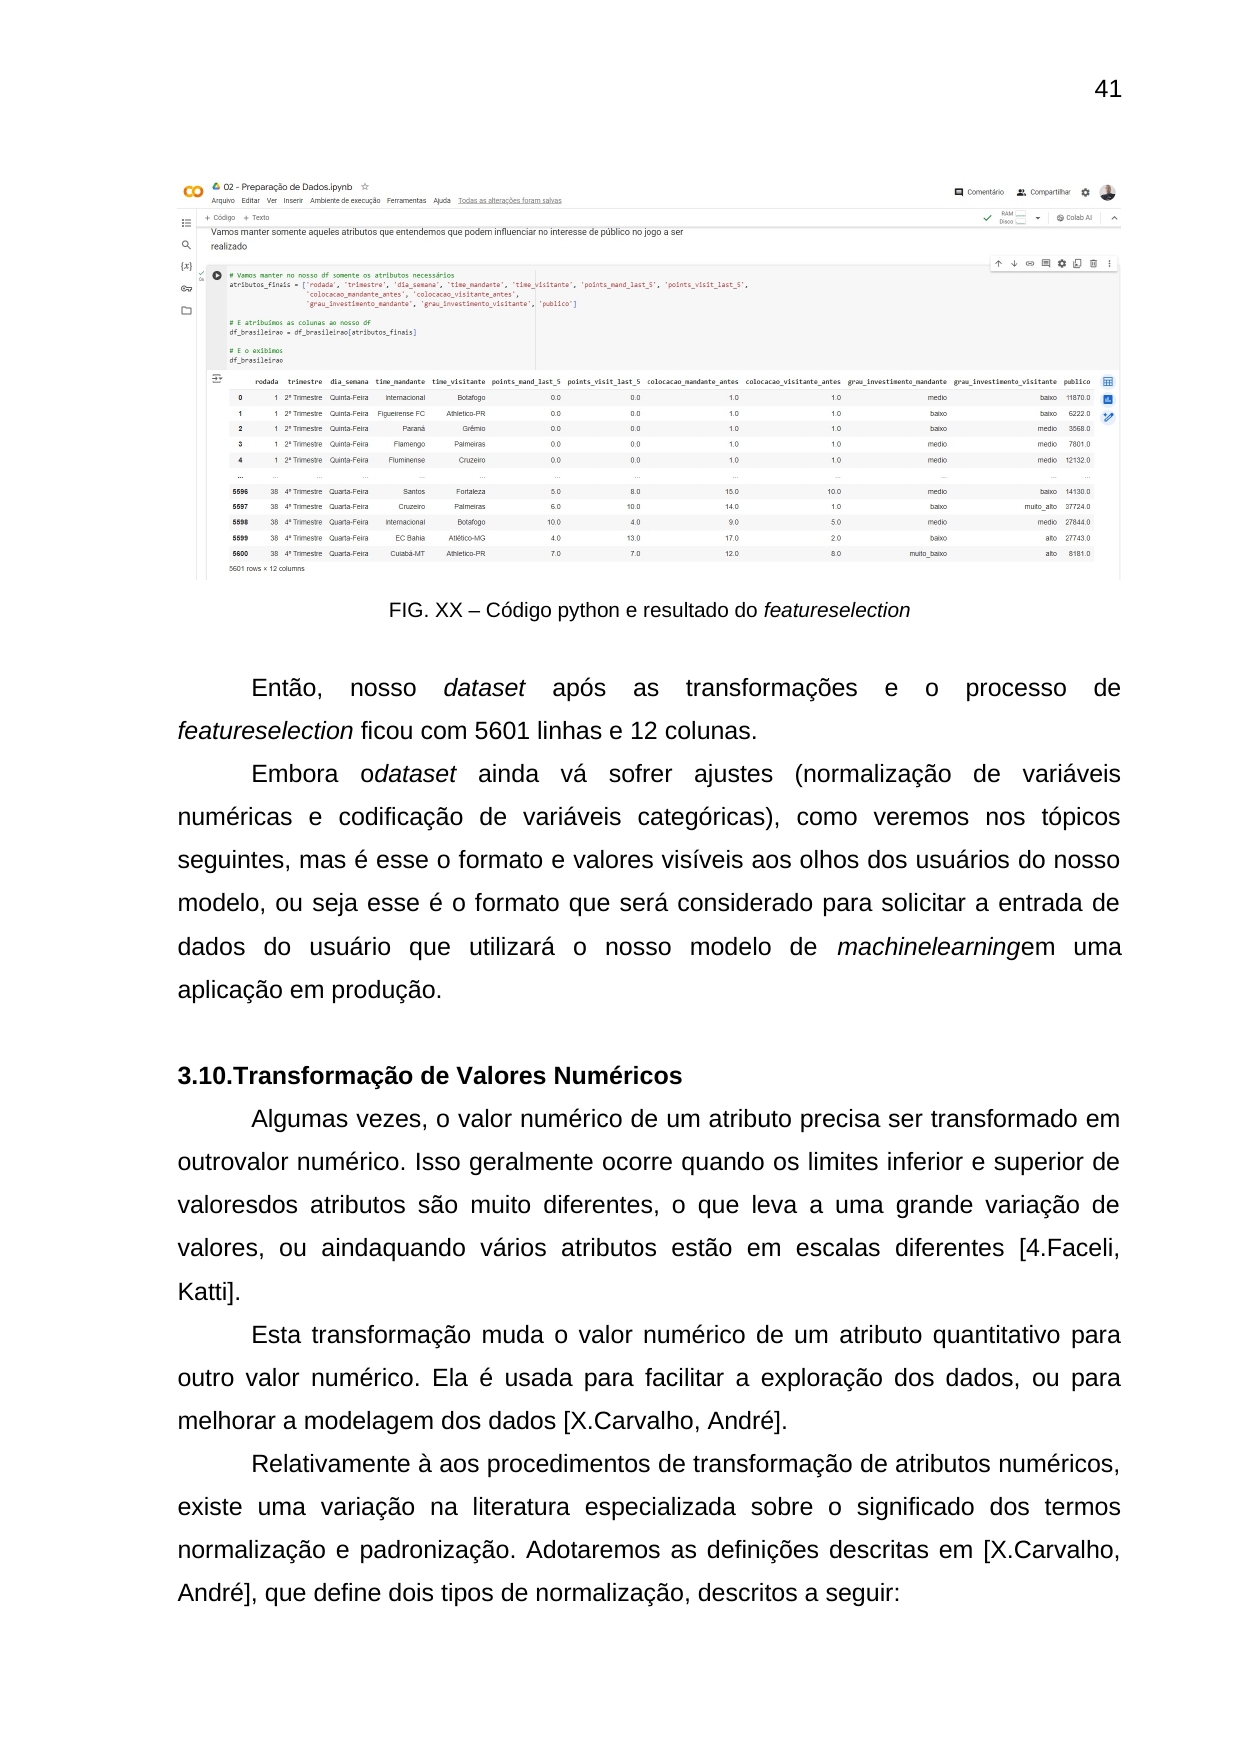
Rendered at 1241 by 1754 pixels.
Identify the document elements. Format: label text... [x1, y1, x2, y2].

subtitle 3.10.Transformação de Valores Numéricos [177, 1061, 1122, 1090]
text Algumas vezes, o valor numérico de um atributo precisa ser transformado em outrovalor numérico. Isso geralmente ocorre quando os limites inferior e superior de valoresdos atributos são muito diferentes, o que leva a uma grande variação de valores, ou aindaquando vários atributos estão em escalas diferentes [4.Faceli, Katti]. [177, 1104, 1122, 1305]
text Embora odataset ainda vá sofrer ajustes (normalização de variáveis numéricas e codificação de variáveis categóricas), como veremos nos tópicos seguintes, mas é esse o formato e valores visíveis aos olhos dos usuários do nosso modelo, ou seja esse é o formato que será considerado para solicitar a entrada de dados do usuário que utilizará o nosso modelo de machinelearningem uma aplicação em produção. [177, 759, 1122, 1003]
text Relativamente à aos procedimentos de transformação de atributos numéricos, existe uma variação na literatura especializada sobre o significado dos termos normalização e padronização. Adotaremos as definições descritas em [X.Carvalho, André], que define dois tipos de normalização, descritos a seguir: [177, 1449, 1122, 1607]
text Esta transformação muda o valor numérico de um atributo quantitativo para outro valor numérico. Ela é usada para facilitar a exploração dos dados, ou para melhorar a modelagem dos dados [X.Carvalho, André]. [177, 1320, 1122, 1435]
text Então, nosso dataset após as transformações e o processo de featureselection ficou com 5601 linhas e 12 colunas. [177, 673, 1122, 745]
text FIG. XX – Código python e resultado do featureselection [177, 594, 1122, 622]
picture [177, 177, 1121, 580]
